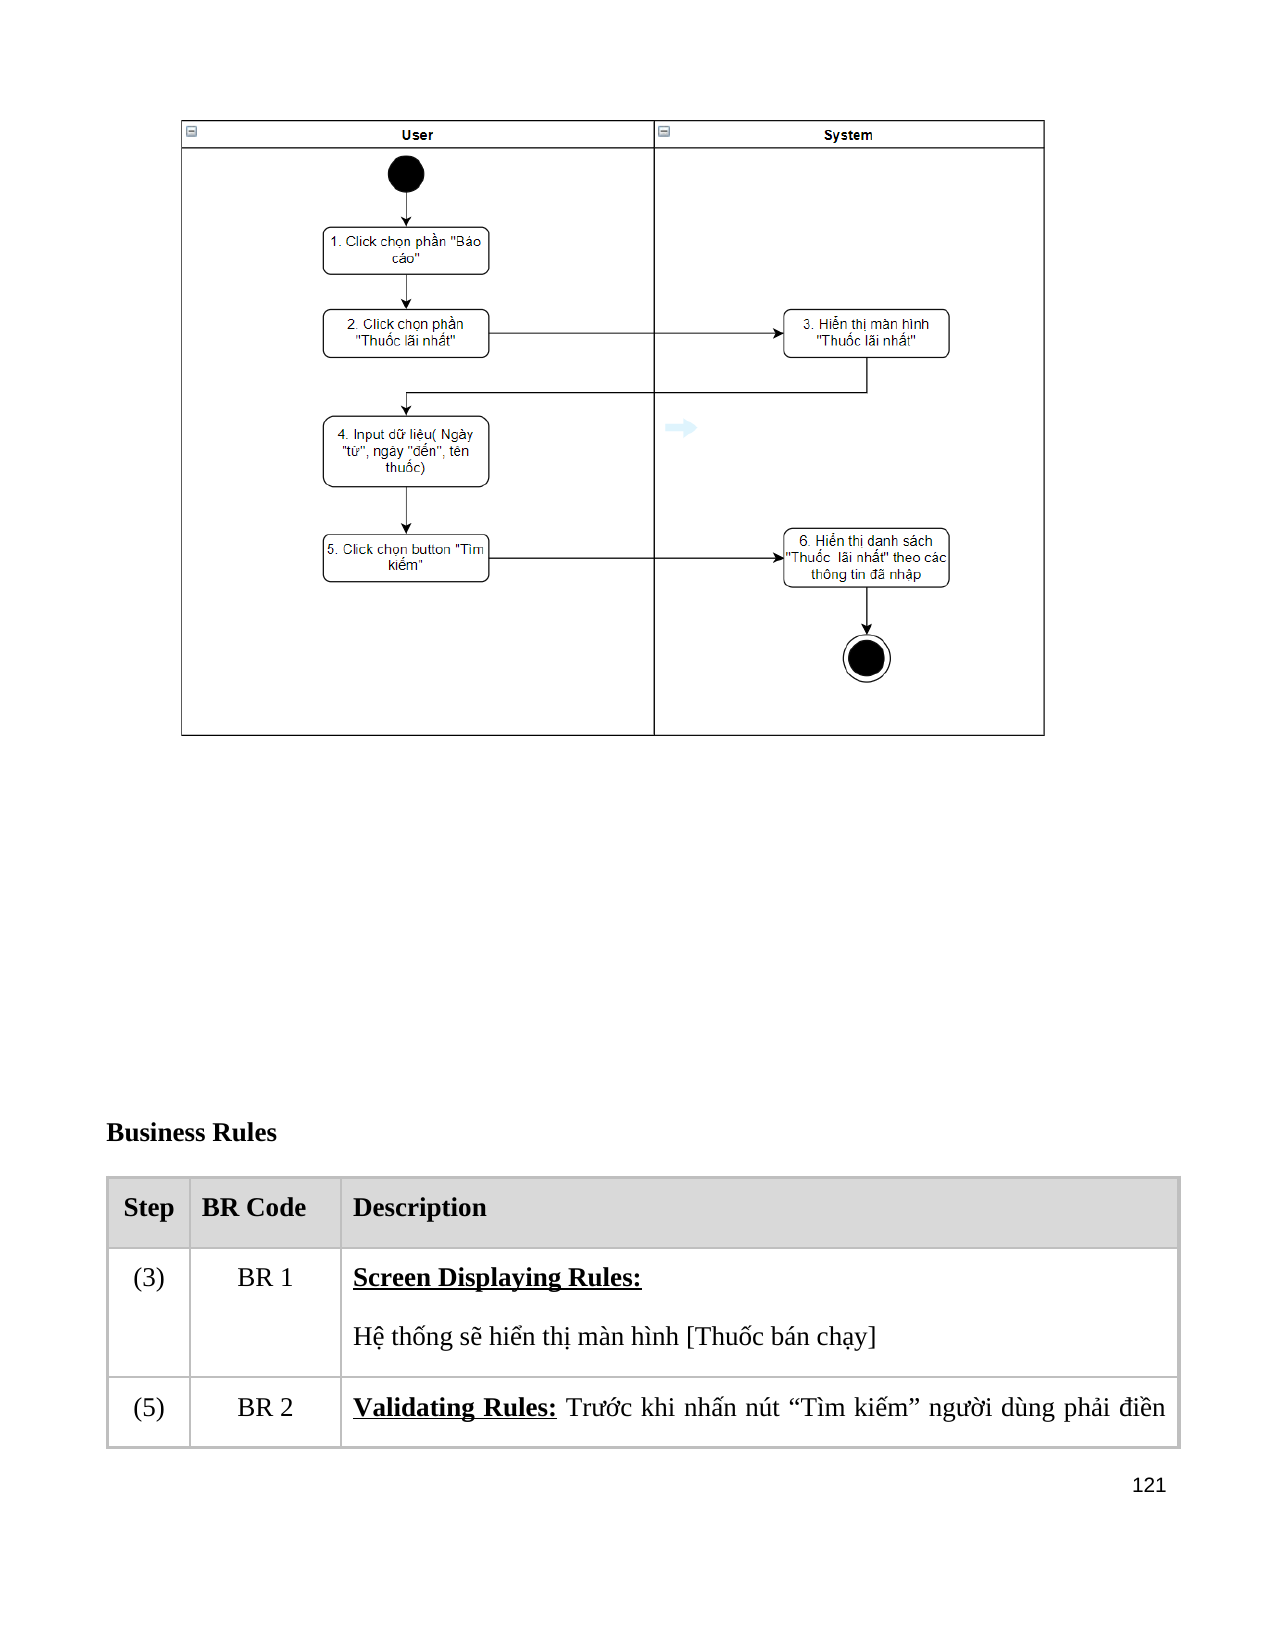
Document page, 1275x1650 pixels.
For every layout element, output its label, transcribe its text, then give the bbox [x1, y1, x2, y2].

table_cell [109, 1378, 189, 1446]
picture [181, 118, 1047, 737]
text Business Rules [106, 1116, 1167, 1147]
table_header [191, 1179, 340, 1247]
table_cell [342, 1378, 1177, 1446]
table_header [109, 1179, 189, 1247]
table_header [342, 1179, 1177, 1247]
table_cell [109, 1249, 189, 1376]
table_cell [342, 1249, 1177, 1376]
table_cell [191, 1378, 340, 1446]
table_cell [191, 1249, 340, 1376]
